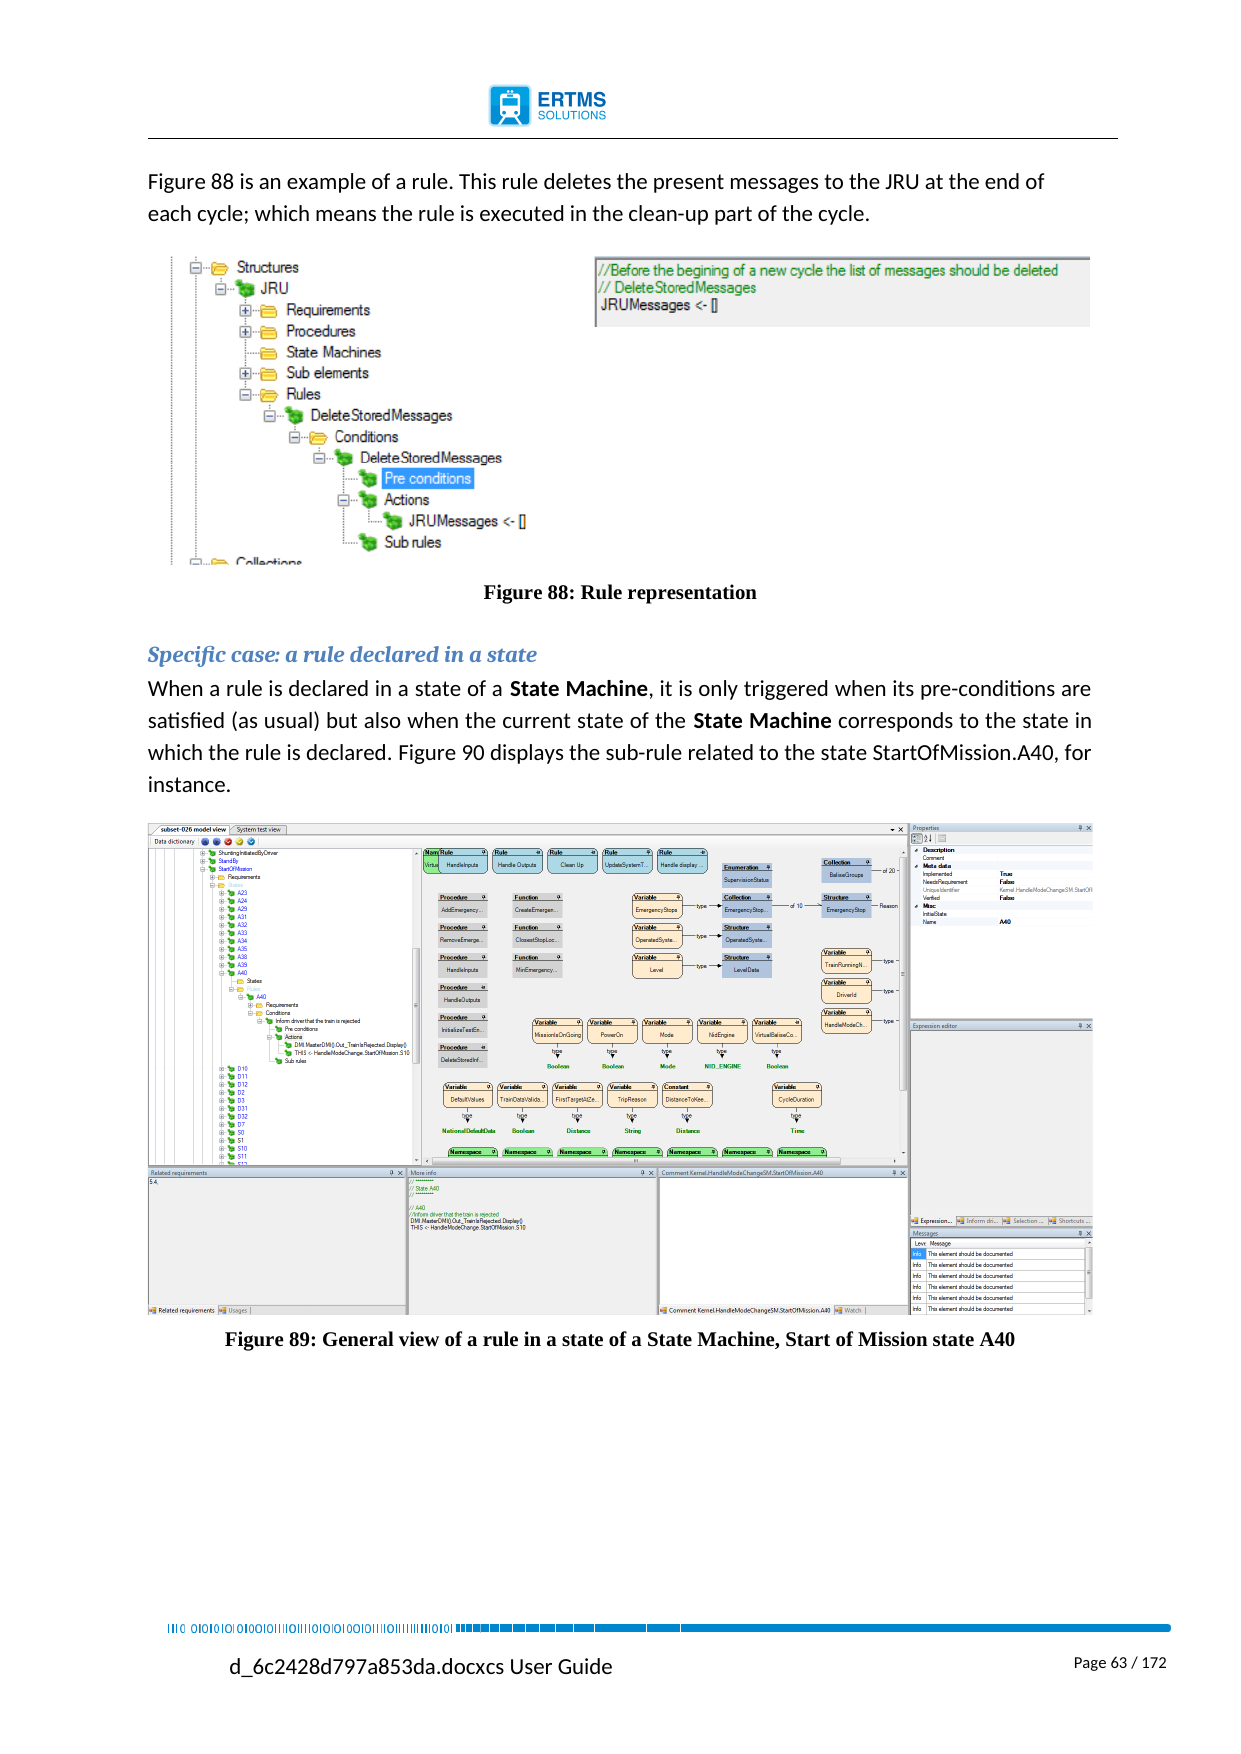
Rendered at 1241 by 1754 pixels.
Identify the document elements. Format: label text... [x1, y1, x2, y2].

subtitle Specific case: a rule declared in a state [148, 641, 1093, 668]
text Figure 89: General view of a rule in a state of a State Machine, Start of Mission state A40 [148, 1327, 1093, 1351]
picture [147, 823, 1093, 1315]
picture [167, 1624, 1171, 1633]
text Figure 88: Rule representation [148, 580, 1093, 604]
picture [477, 73, 617, 138]
text Figure 88 is an example of a rule. This rule deletes the present messages to the JRU at the end of each cycle; which means the rule is executed in the clean-up part of the cycle. [148, 167, 1093, 227]
text When a rule is declared in a state of a State Machine, it is only triggered when its pre-conditions are satisfied (as usual) but also when the current state of the State Machine corresponds to the state in which the rule is declared. Figure 90 displays the sub-rule related to the state StartOfMission.A40, for instance. [148, 674, 1093, 798]
